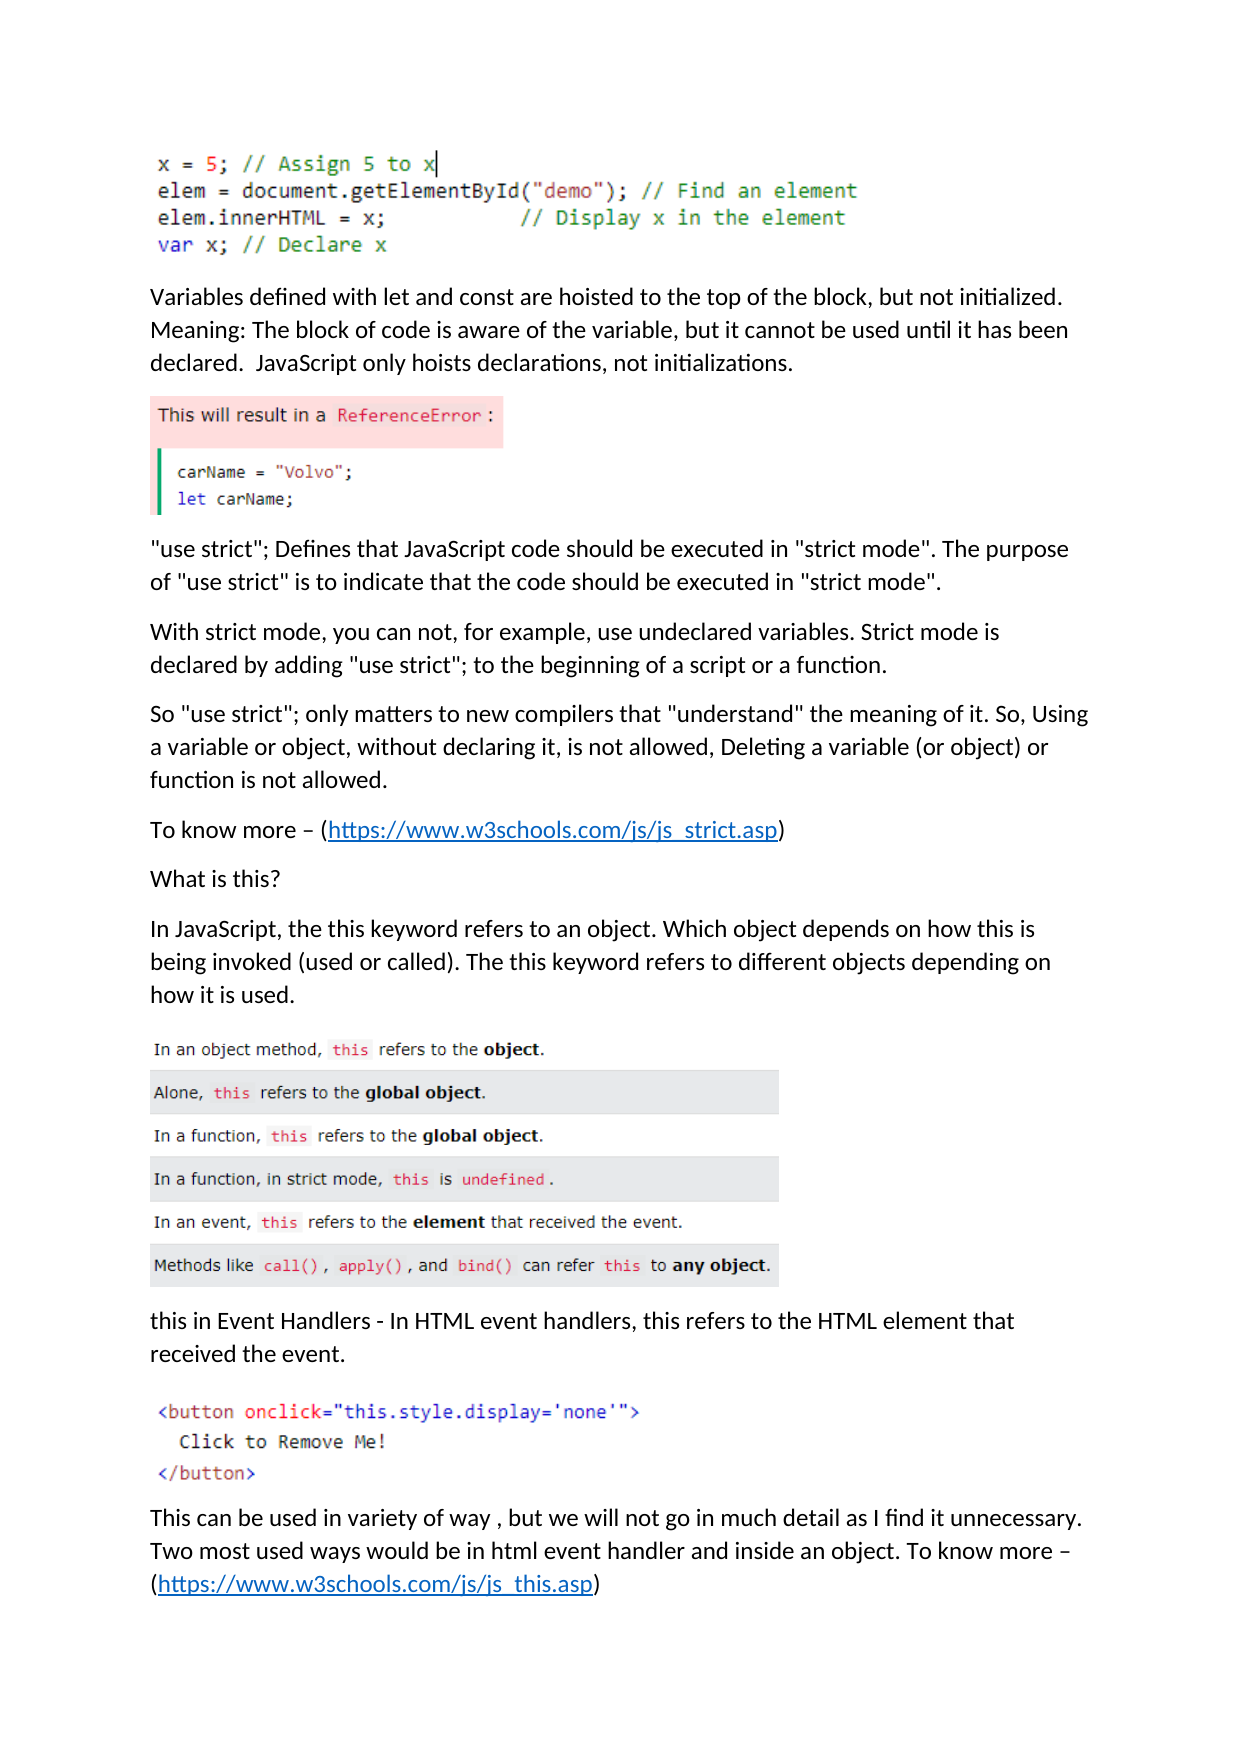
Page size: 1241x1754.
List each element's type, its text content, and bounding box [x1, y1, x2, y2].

text This can be used in variety of way , but we will not go in much detail as I find it unnecessary. Two most used ways would be in html event handler and inside an object. To know more – (https://www.w3schools.com/js/js_this.asp) [150, 1503, 1090, 1599]
picture [150, 1028, 779, 1287]
text So "use strict"; only matters to new compilers that "understand" the meaning of it. So, Using a variable or object, without declaring it, is not allowed, Deleting a variable (or object) or function is not allowed. [150, 699, 1090, 795]
text In JavaScript, the this keyword refers to an object. Which object depends on how this is being invoked (used or called). The this keyword refers to different objects depending on how it is used. [150, 913, 1090, 1009]
picture [150, 150, 872, 263]
text What is this? [150, 864, 1090, 894]
text To know more – (https://www.w3schools.com/js/js_strict.asp) [150, 814, 1090, 844]
text this in Event Handlers - In HTML event handlers, this refers to the HTML element that received the event. [150, 1305, 1090, 1368]
text With strict mode, you can not, for example, use undeclared variables. Strict mode is declared by adding "use strict"; to the beginning of a script or a function. [150, 616, 1090, 679]
text "use strict"; Defines that JavaScript code should be executed in "strict mode". The purpose of "use strict" is to indicate that the code should be executed in "strict mode". [150, 534, 1090, 597]
text Variables defined with let and const are hoisted to the top of the block, but not initialized. Meaning: The block of code is aware of the variable, but it cannot be used until it has been declared. JavaScript only hoists declarations, not initializations. [150, 281, 1090, 378]
picture [150, 396, 504, 515]
picture [150, 1387, 644, 1484]
